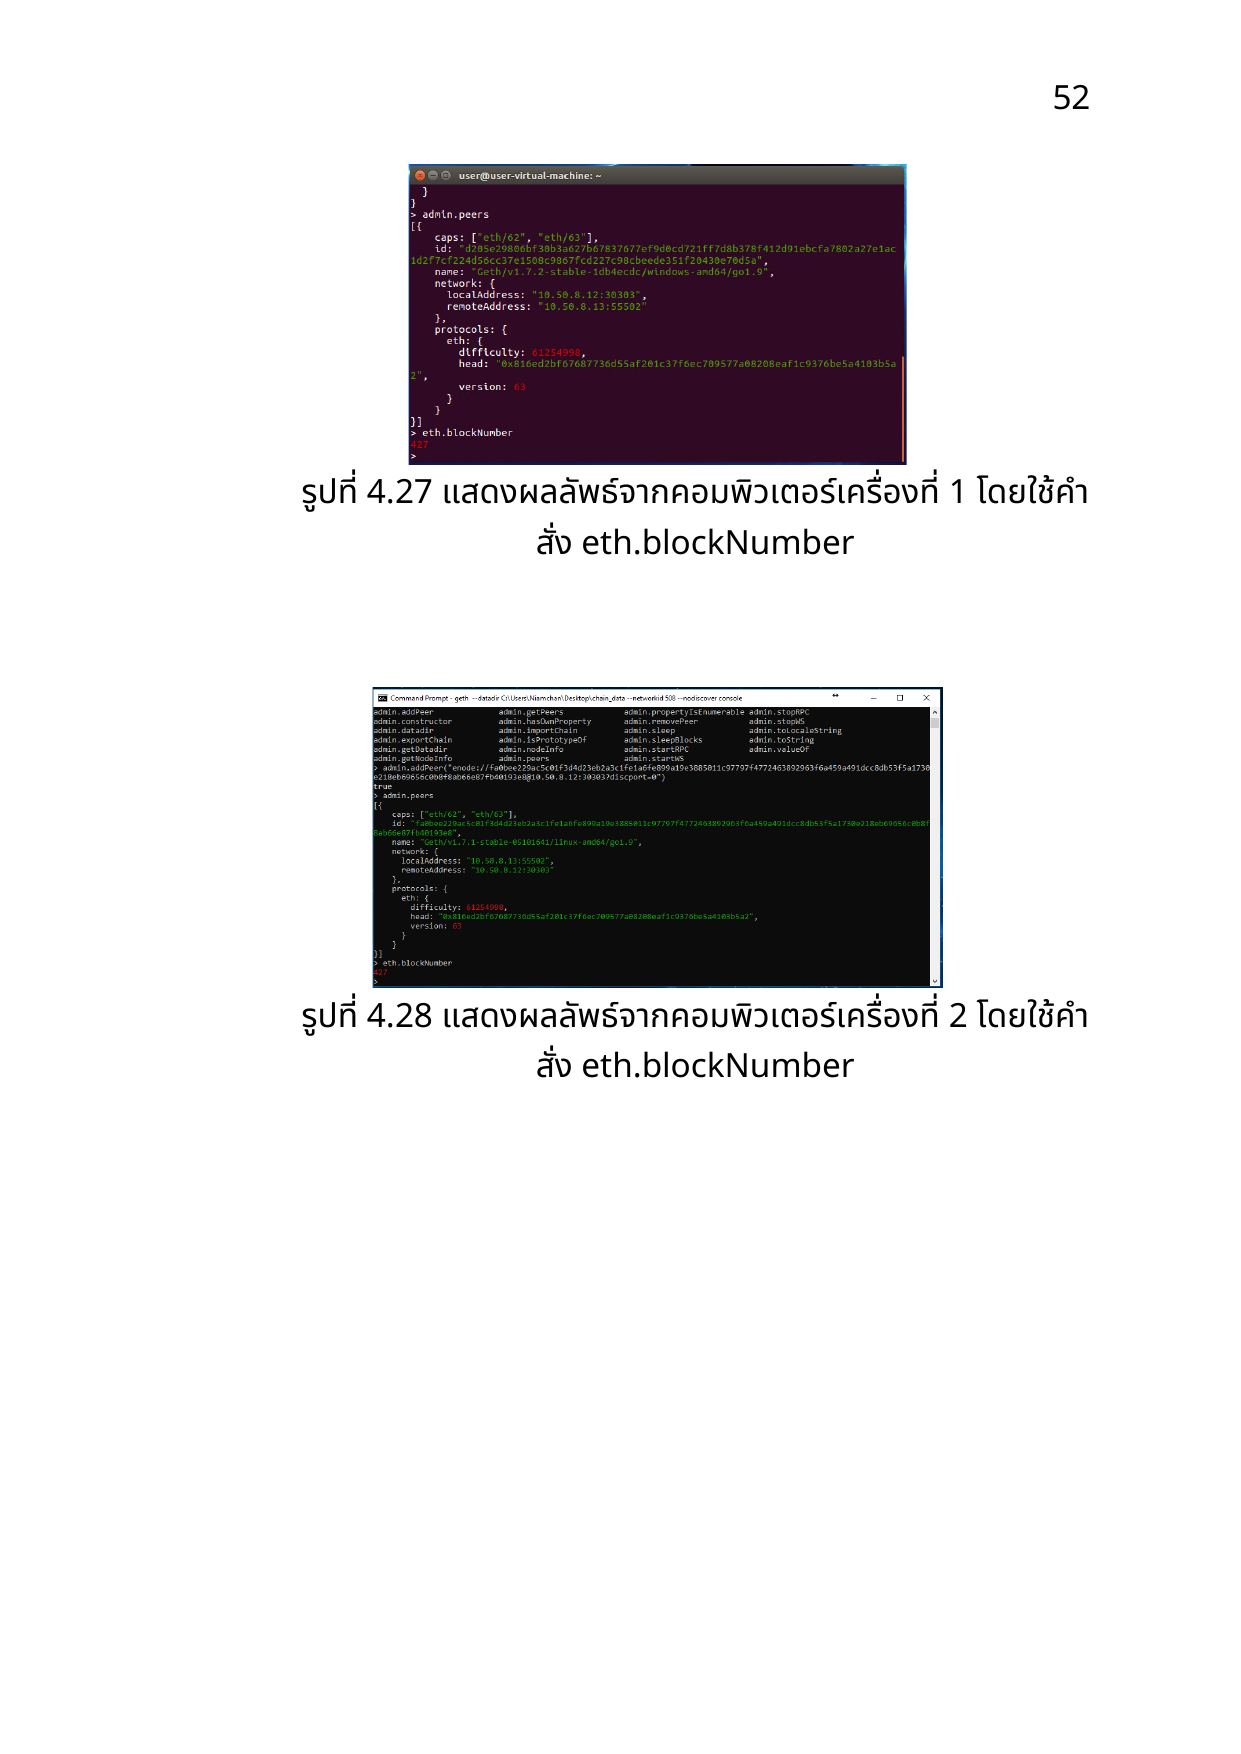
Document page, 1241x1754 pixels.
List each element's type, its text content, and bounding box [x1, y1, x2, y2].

picture [408, 164, 907, 465]
text รูปที่ 4.28 แสดงผลลัพธ์จากคอมพิวเตอร์เครื่องที่ 2 โดยใช้คำสั่ง eth.blockNumber [300, 991, 1090, 1093]
text รูปที่ 4.27 แสดงผลลัพธ์จากคอมพิวเตอร์เครื่องที่ 1 โดยใช้คำสั่ง eth.blockNumber [300, 468, 1090, 569]
picture [372, 687, 943, 988]
